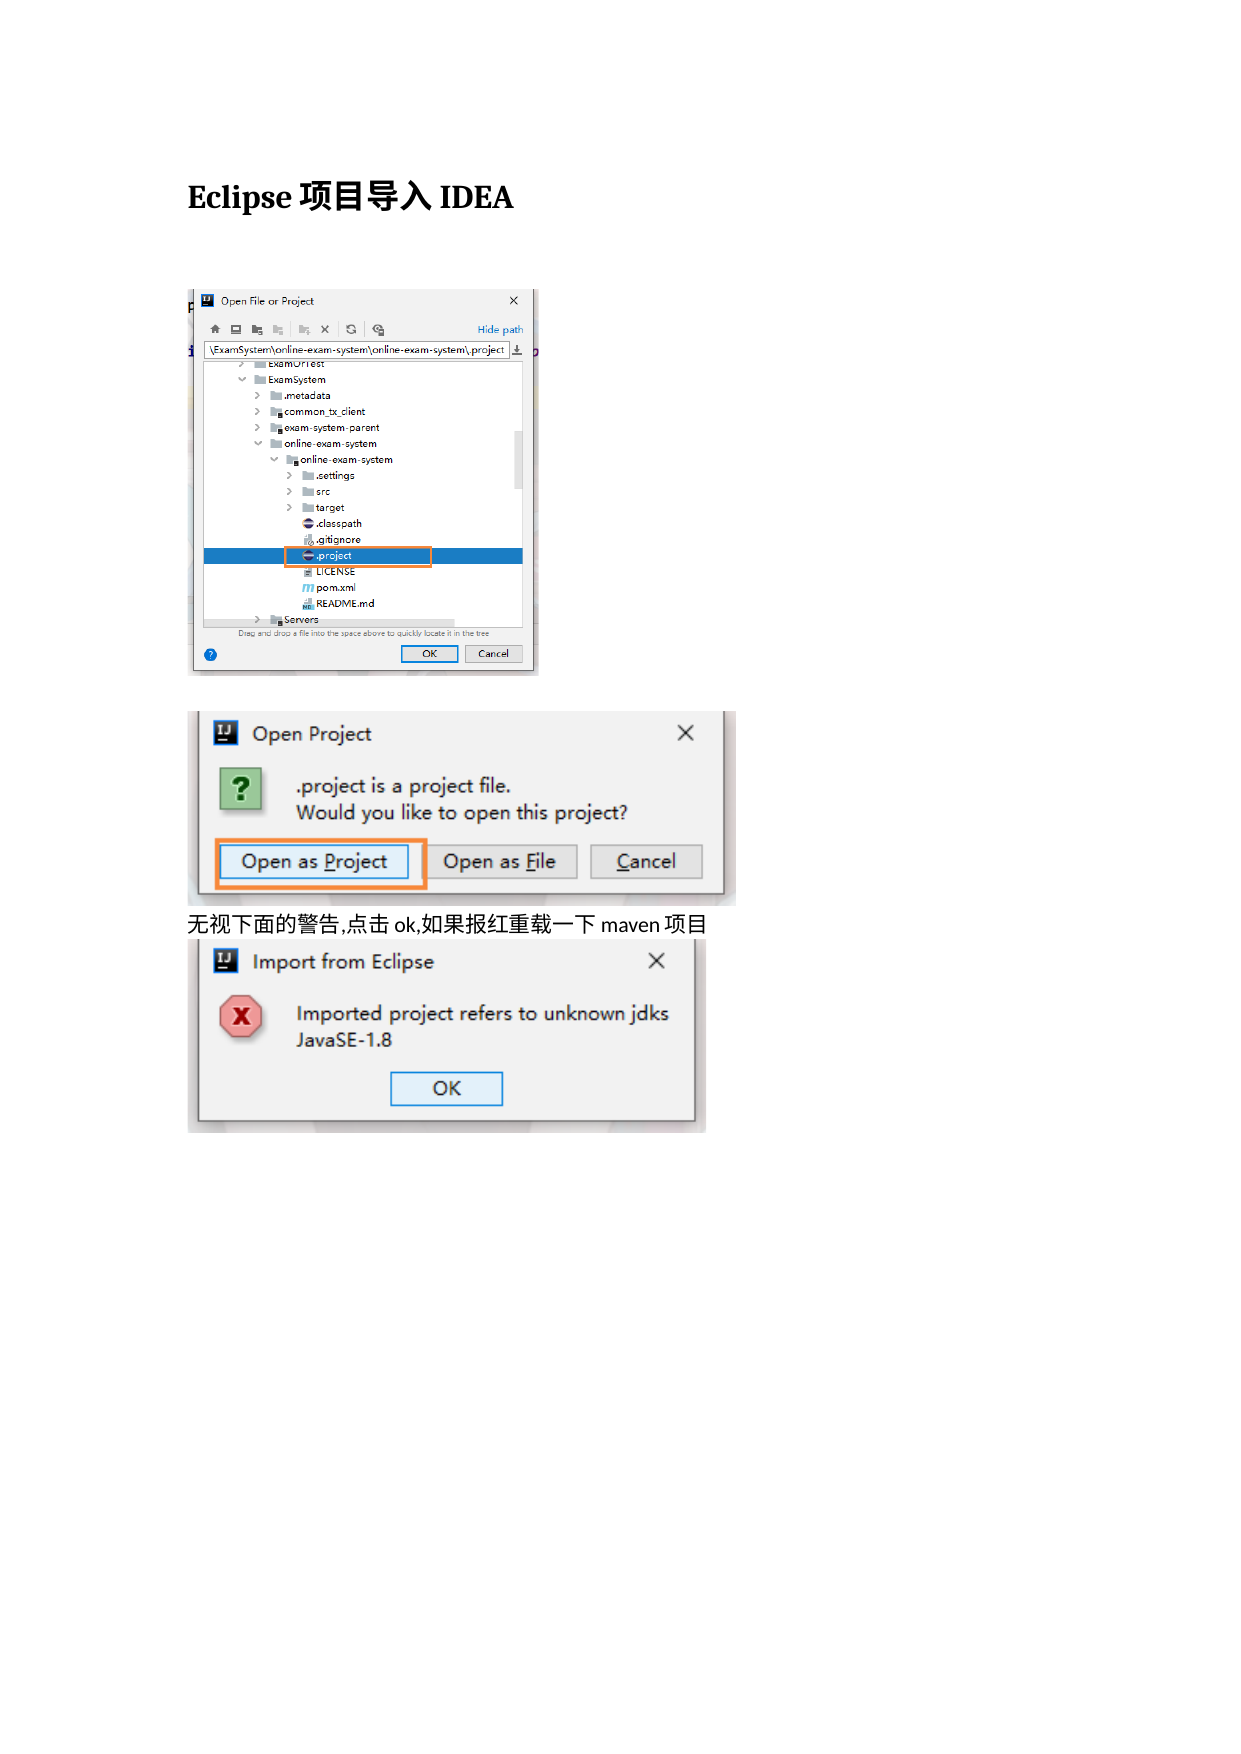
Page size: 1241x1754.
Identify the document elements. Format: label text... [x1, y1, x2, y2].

subtitle Eclipse项目导入IDEA [187, 162, 1053, 227]
picture [187, 939, 707, 1133]
picture [187, 711, 736, 906]
picture [187, 289, 539, 676]
text 无视下面的警告,点击ok,如果报红重载一下maven项目 [187, 907, 1053, 939]
